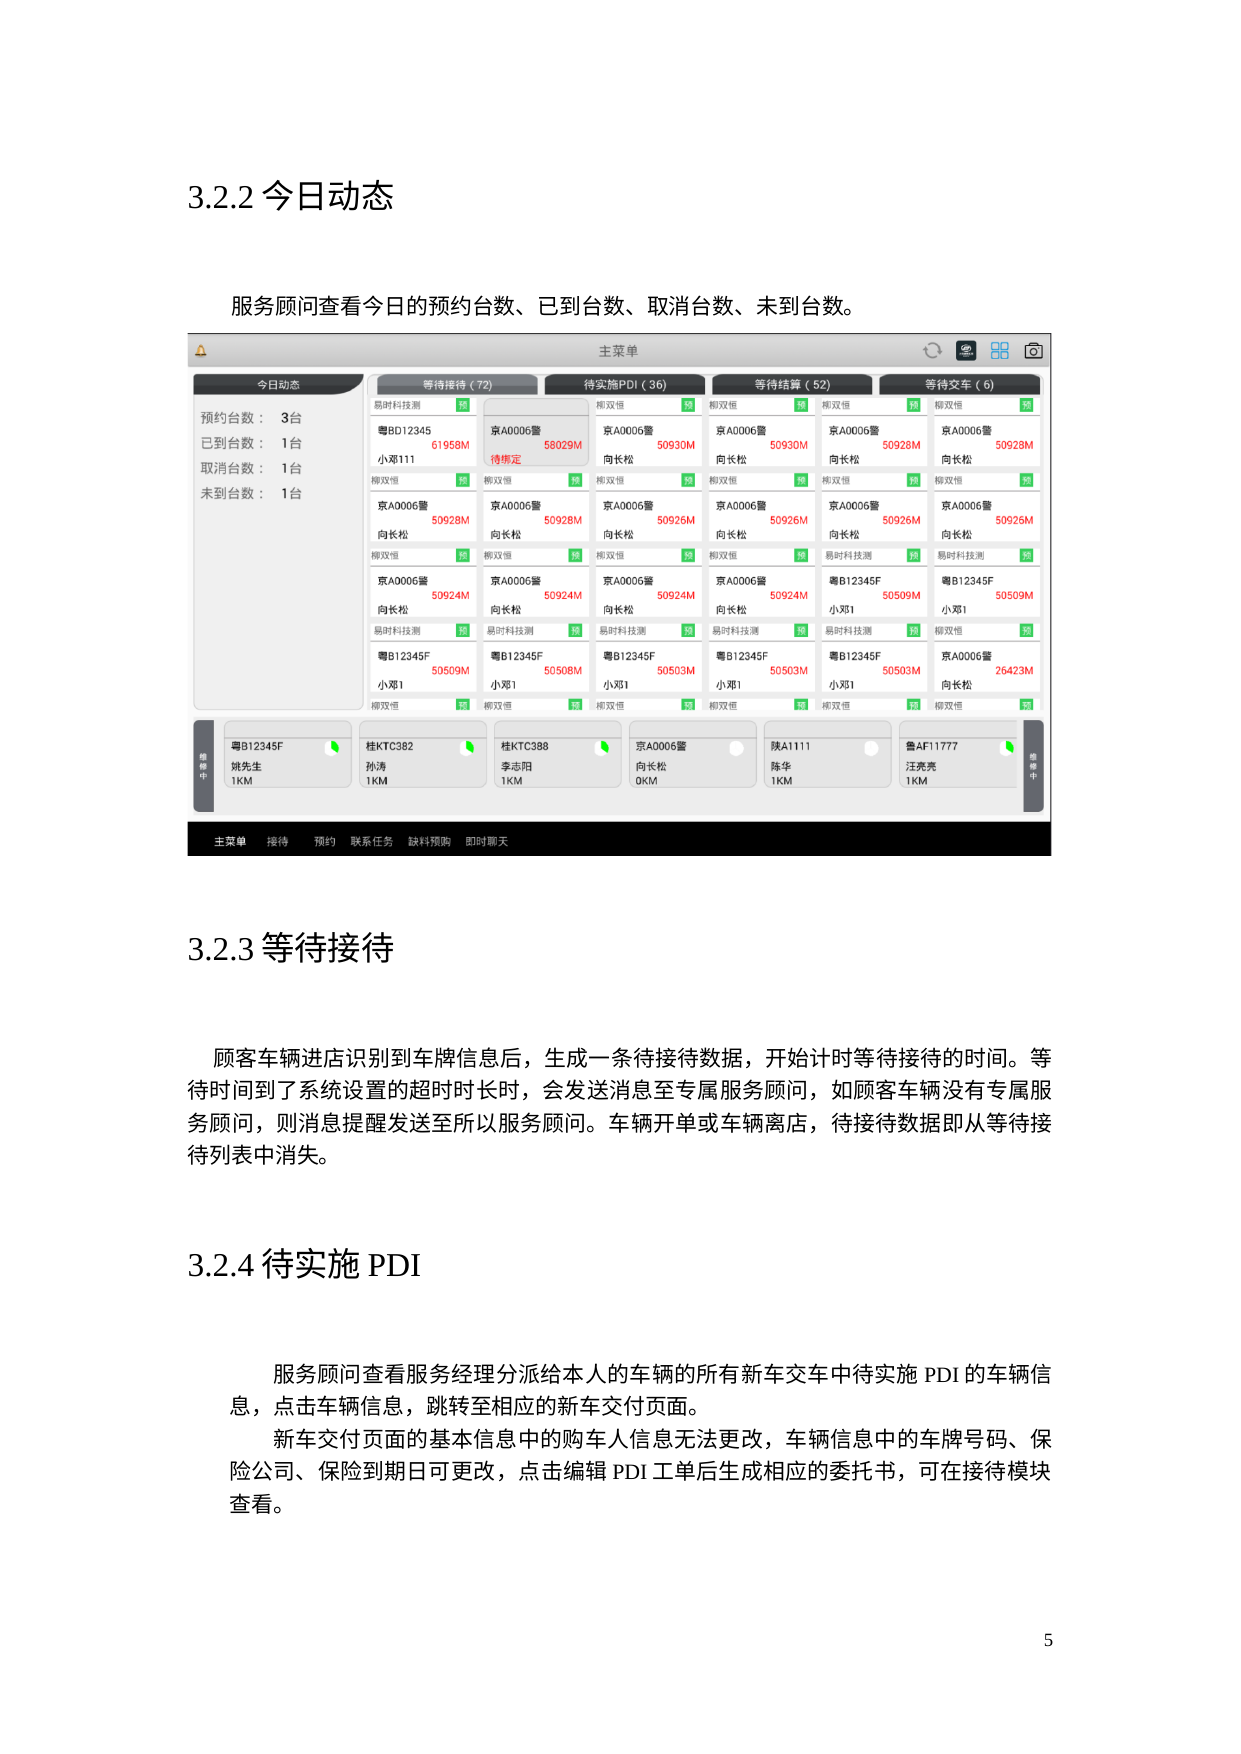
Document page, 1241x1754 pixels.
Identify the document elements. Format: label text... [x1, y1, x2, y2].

picture [187, 333, 1052, 856]
subtitle 3.2.4待实施PDI [187, 1230, 1053, 1295]
subtitle 3.2.3等待接待 [187, 913, 1053, 978]
text 服务顾问查看服务经理分派给本人的车辆的所有新车交车中待实施PDI的车辆信息，点击车辆信息，跳转至相应的新车交付页面。 [229, 1356, 1053, 1421]
subtitle 3.2.2今日动态 [187, 162, 1053, 227]
text 服务顾问查看今日的预约台数、已到台数、取消台数、未到台数。 [187, 289, 1053, 321]
text 新车交付页面的基本信息中的购车人信息无法更改，车辆信息中的车牌号码、保险公司、保险到期日可更改，点击编辑PDI工单后生成相应的委托书，可在接待模块查看。 [229, 1421, 1053, 1519]
text 顾客车辆进店识别到车牌信息后，生成一条待接待数据，开始计时等待接待的时间。等待时间到了系统设置的超时时长时，会发送消息至专属服务顾问，如顾客车辆没有专属服务顾问，则消息提醒发送至所以服务顾问。车辆开单或车辆离店，待接待数据即从等待接待列表中消失。 [187, 1040, 1053, 1170]
